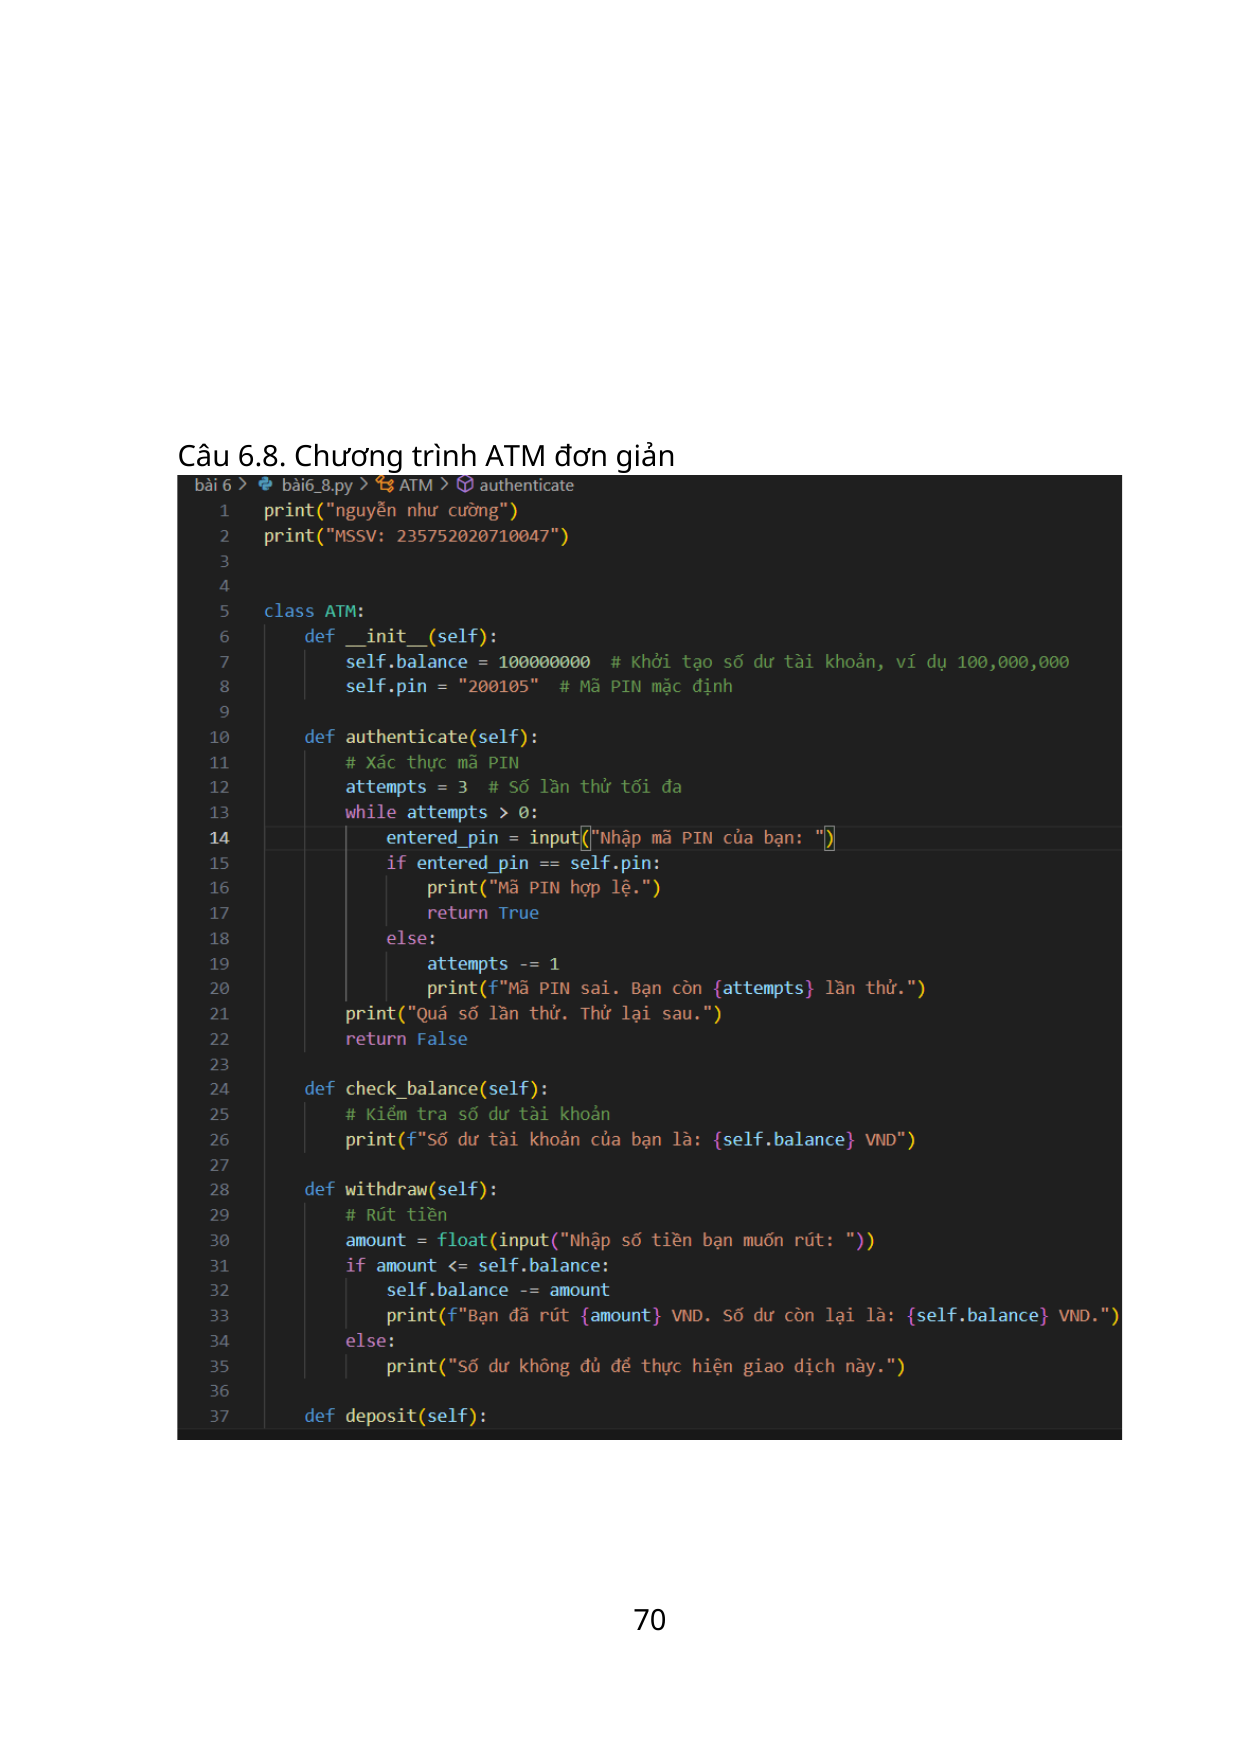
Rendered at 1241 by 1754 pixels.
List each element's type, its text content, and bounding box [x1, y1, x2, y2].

picture [177, 475, 1123, 1440]
text Câu 6.8. Chương trình ATM đơn giản [177, 436, 1122, 475]
